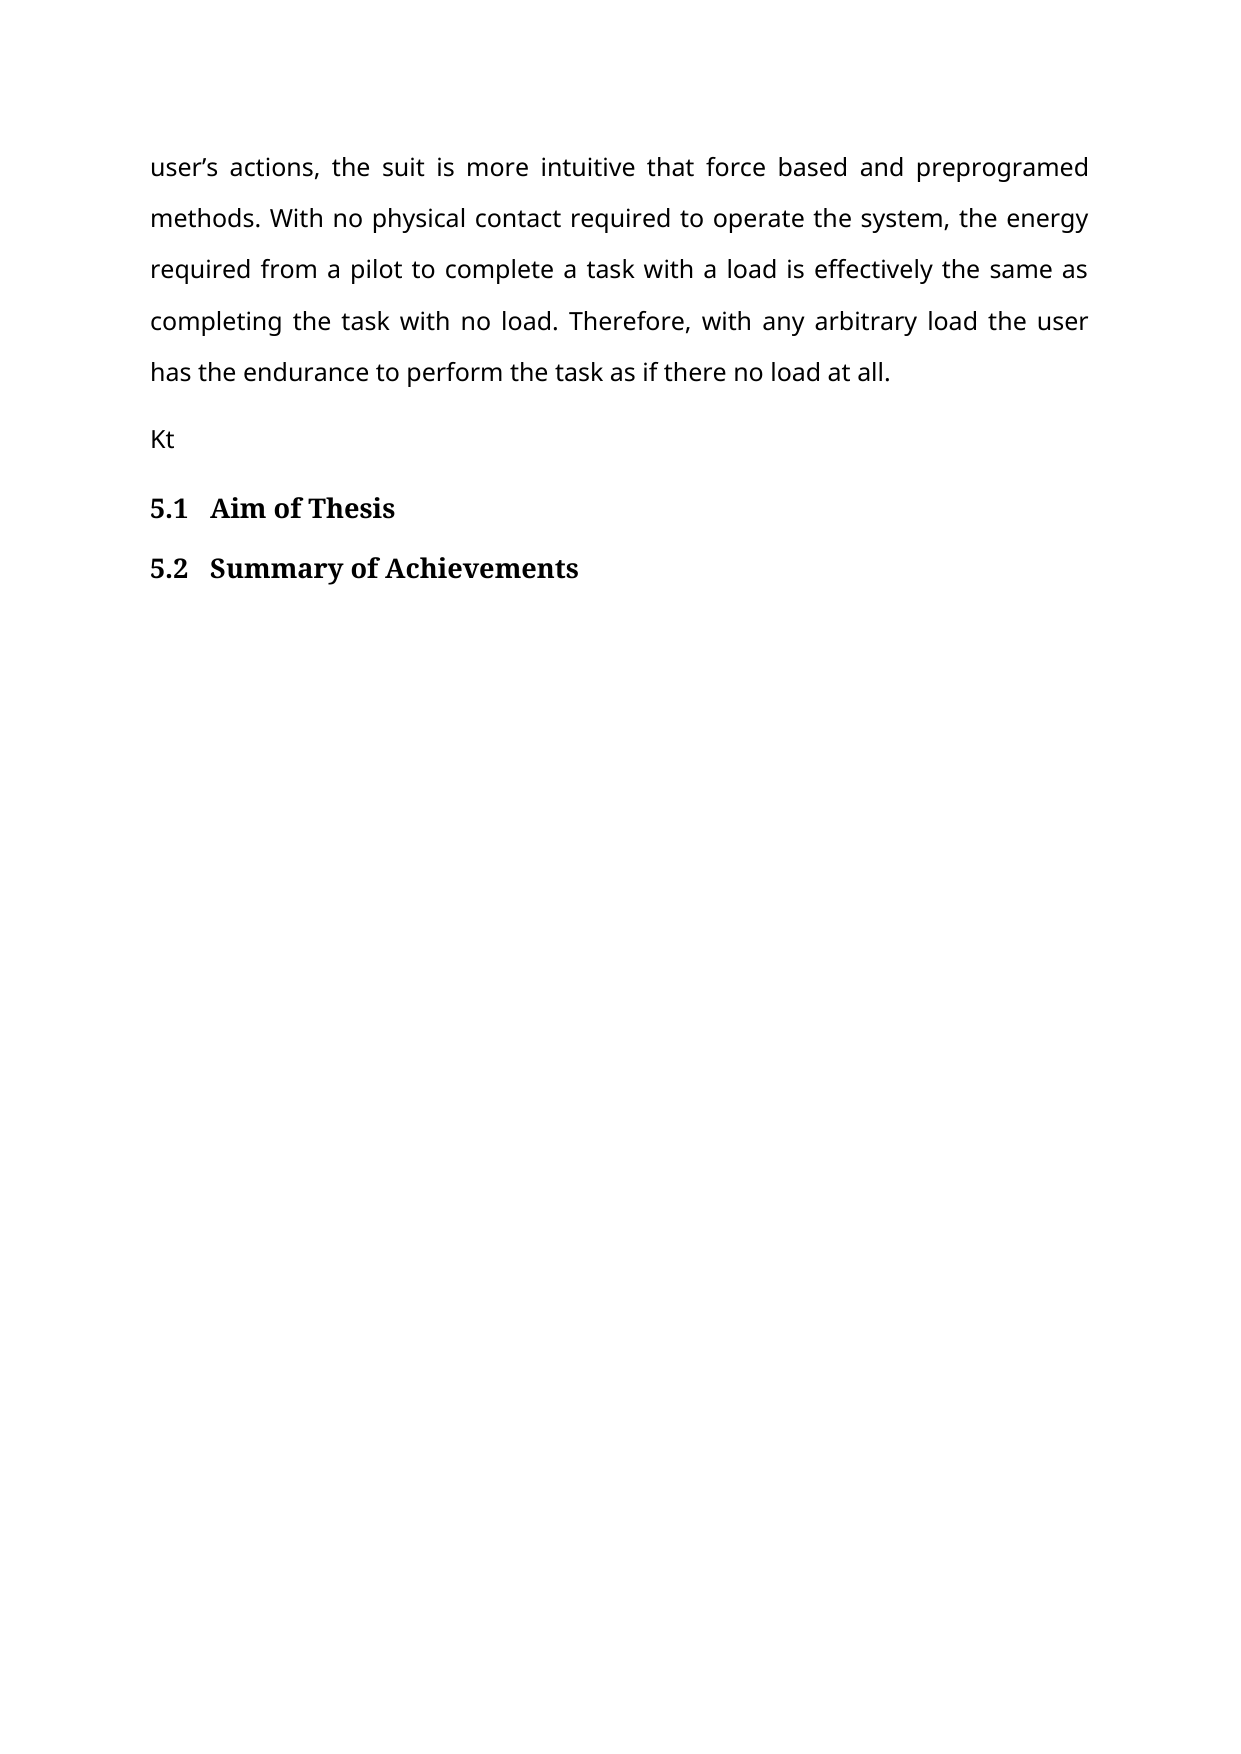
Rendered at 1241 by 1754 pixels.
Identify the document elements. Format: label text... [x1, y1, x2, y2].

text Kt [150, 422, 1090, 456]
subtitle Summary of Achievements [150, 549, 1090, 586]
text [150, 150, 1090, 388]
subtitle Aim of Thesis [150, 489, 1090, 526]
